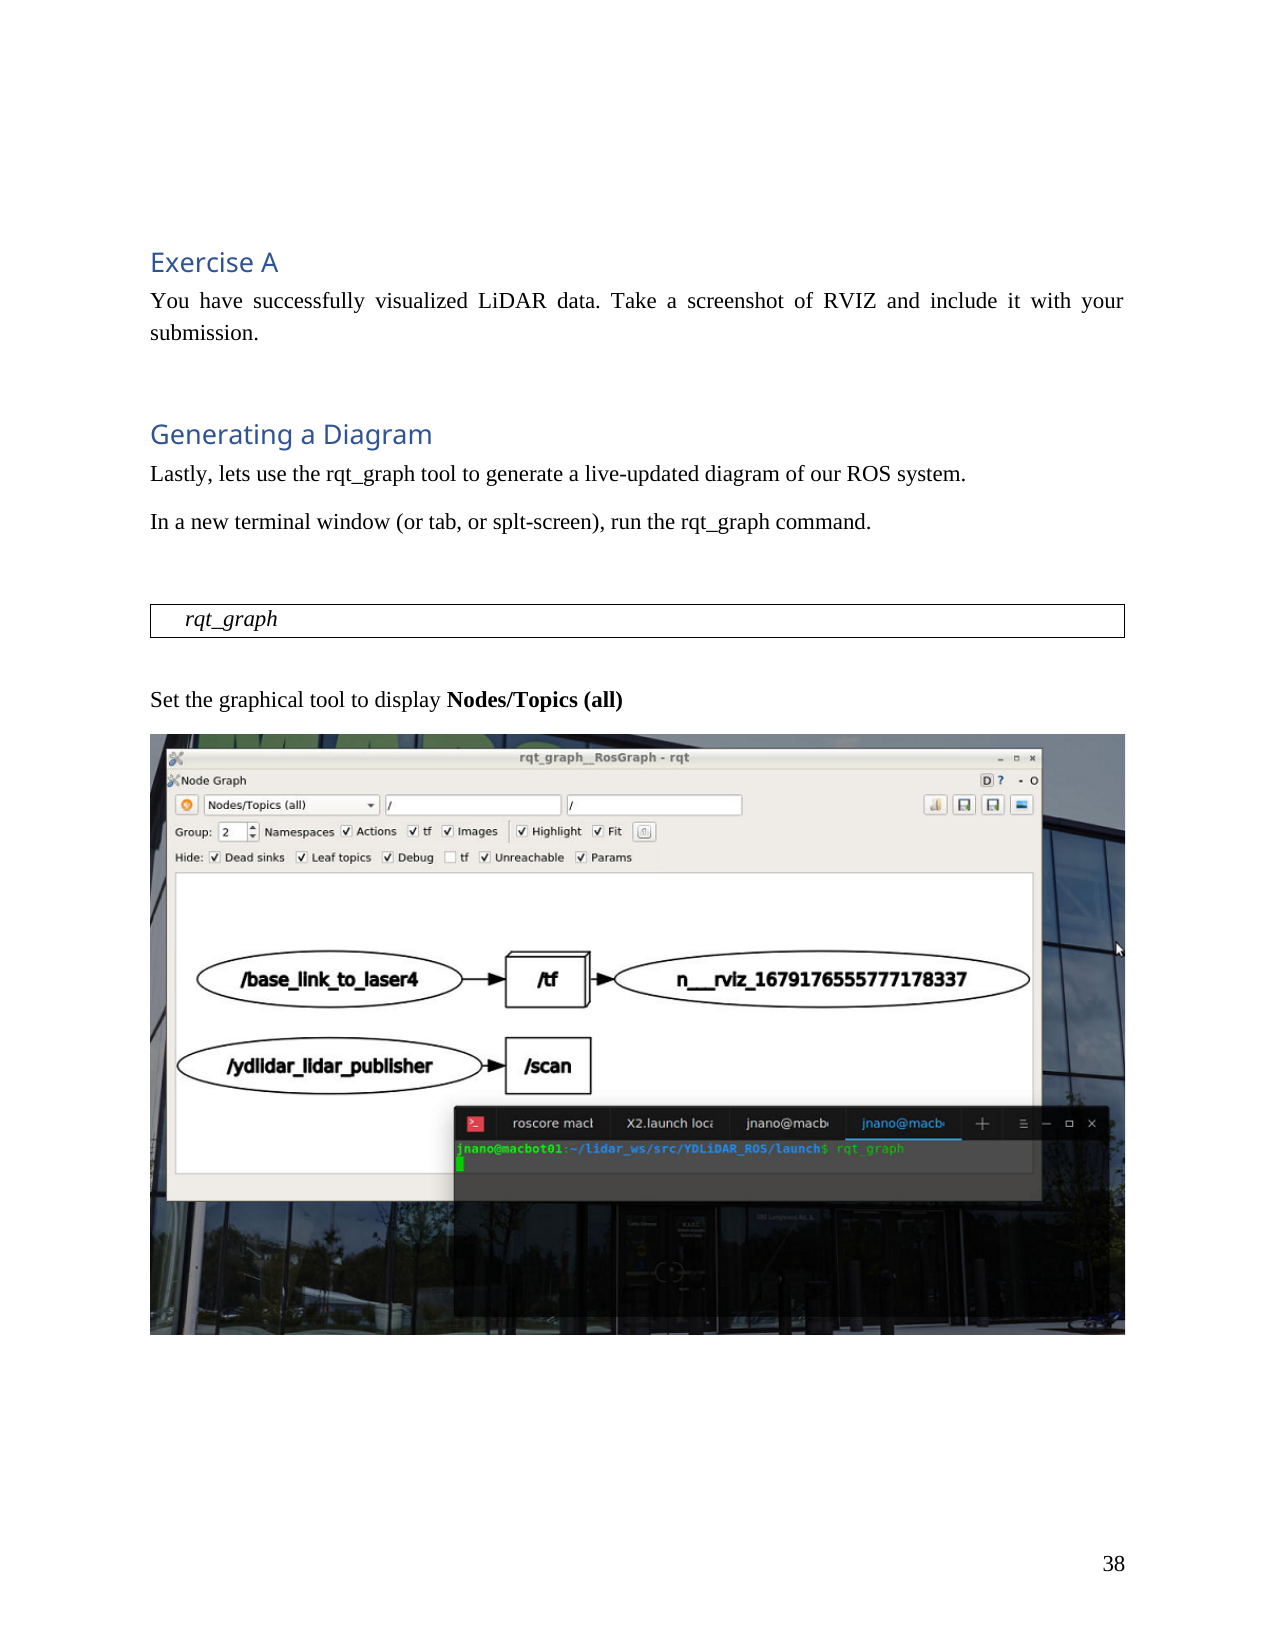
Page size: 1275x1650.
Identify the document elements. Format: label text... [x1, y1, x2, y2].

subtitle Exercise A [150, 243, 1125, 280]
text In a new terminal window (or tab, or splt-screen), run the rqt_graph command. [150, 508, 1125, 534]
text Set the graphical tool to display Nodes/Topics (all) [150, 686, 1125, 713]
table_header rqt_graph [151, 605, 1124, 637]
subtitle Generating a Diagram [150, 416, 1125, 452]
text You have successfully visualized LiDAR data. Take a screenshot of RVIZ and include it with your submission. [150, 287, 1125, 345]
picture [150, 734, 1125, 1335]
text Lastly, lets use the rqt_graph tool to generate a live-updated diagram of our ROS system. [150, 460, 1125, 486]
